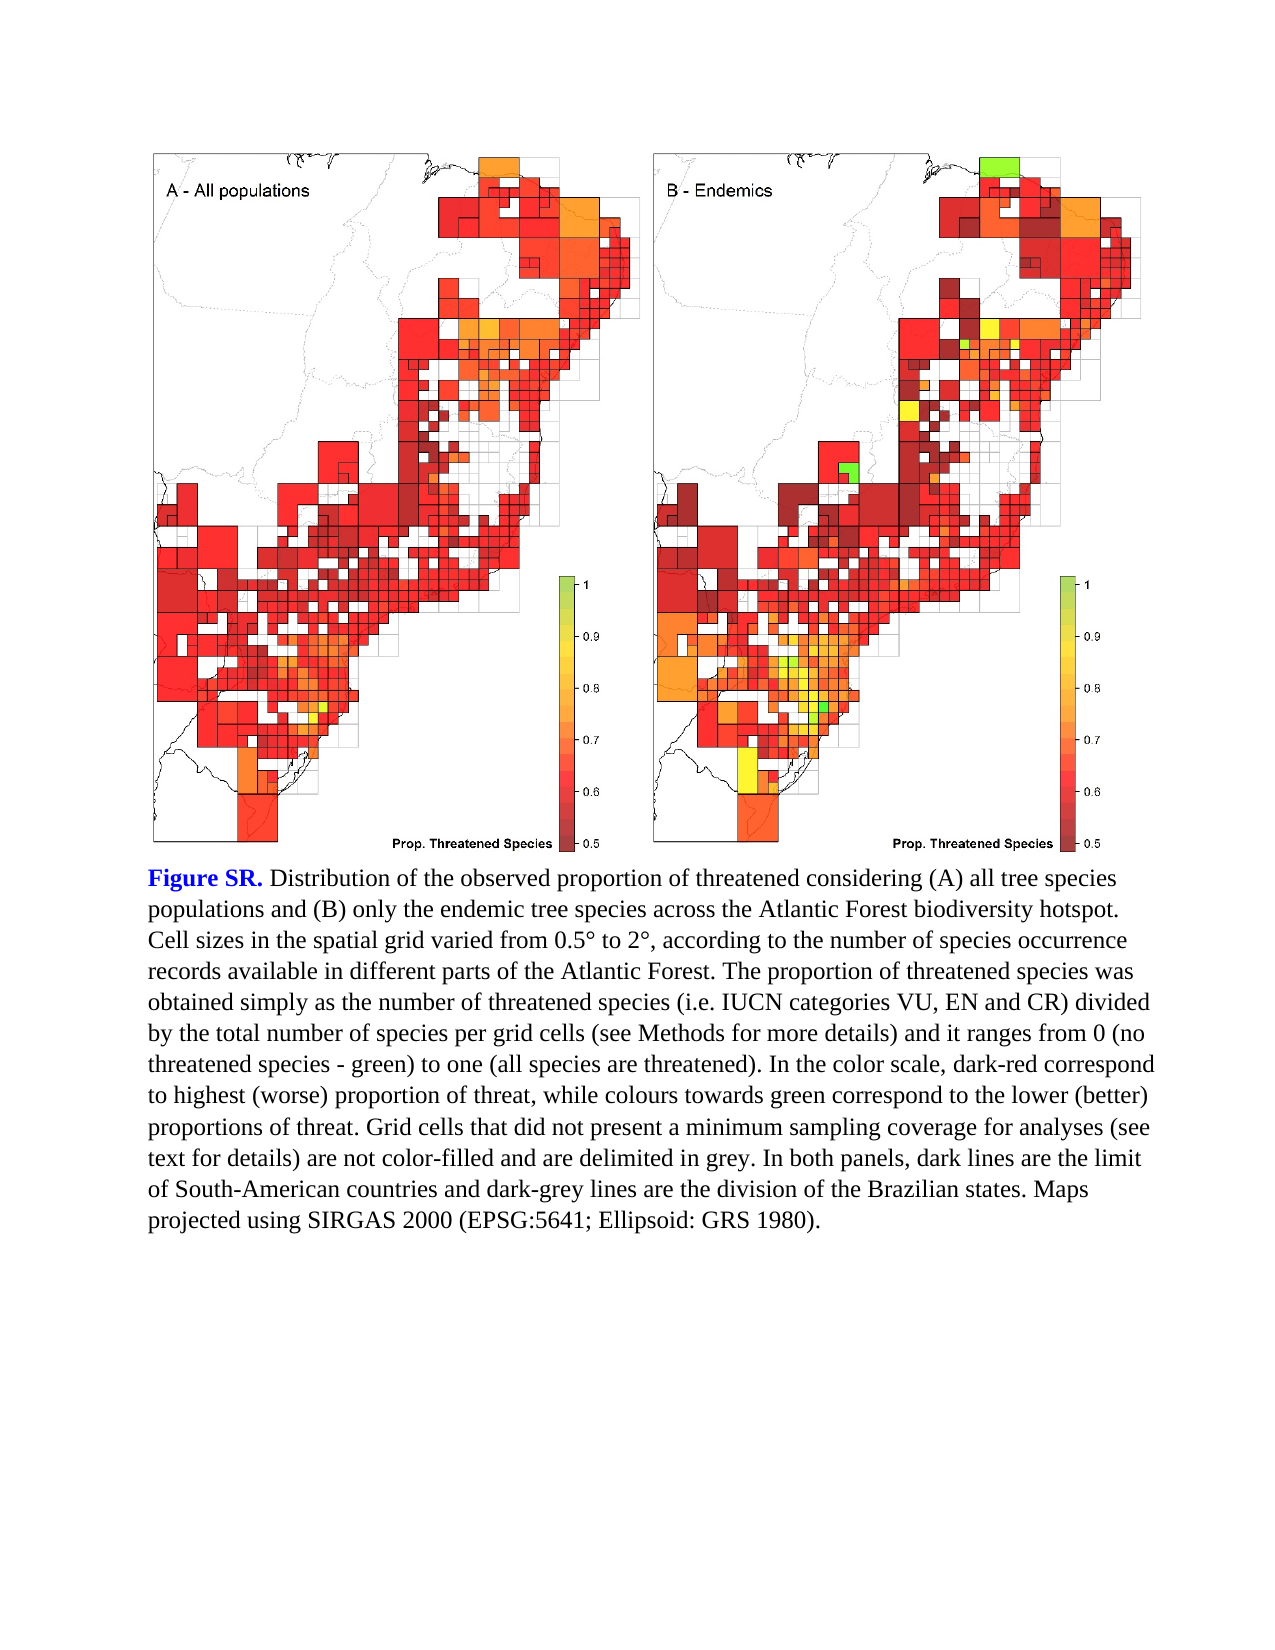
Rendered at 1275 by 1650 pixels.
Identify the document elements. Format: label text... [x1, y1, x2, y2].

list Figure SR. Distribution of the observed proportion of threatened considering (A) all tree species populations and (B) only the endemic tree species across the Atlantic Forest biodiversity hotspot. [148, 863, 1157, 923]
picture [147, 147, 1150, 862]
list Cell sizes in the spatial grid varied from 0.5° to 2°, according to the number of species occurrence records available in different parts of the Atlantic Forest. The proportion of threatened species was obtained simply as the number of threatened species (i.e. IUCN categories VU, EN and CR) divided by the total number of species per grid cells (see Methods for more details) and it ranges from 0 (no threatened species - green) to one (all species are threatened). In the color scale, dark-red correspond to highest (worse) proportion of threat, while colours towards green correspond to the lower (better) proportions of threat. Grid cells that did not present a minimum sampling coverage for analyses (see text for details) are not color-filled and are delimited in grey. In both panels, dark lines are the limit of South-American countries and dark-grey lines are the division of the Brazilian states. Maps projected using SIRGAS 2000 (EPSG:5641; Ellipsoid: GRS 1980). [148, 925, 1157, 1233]
